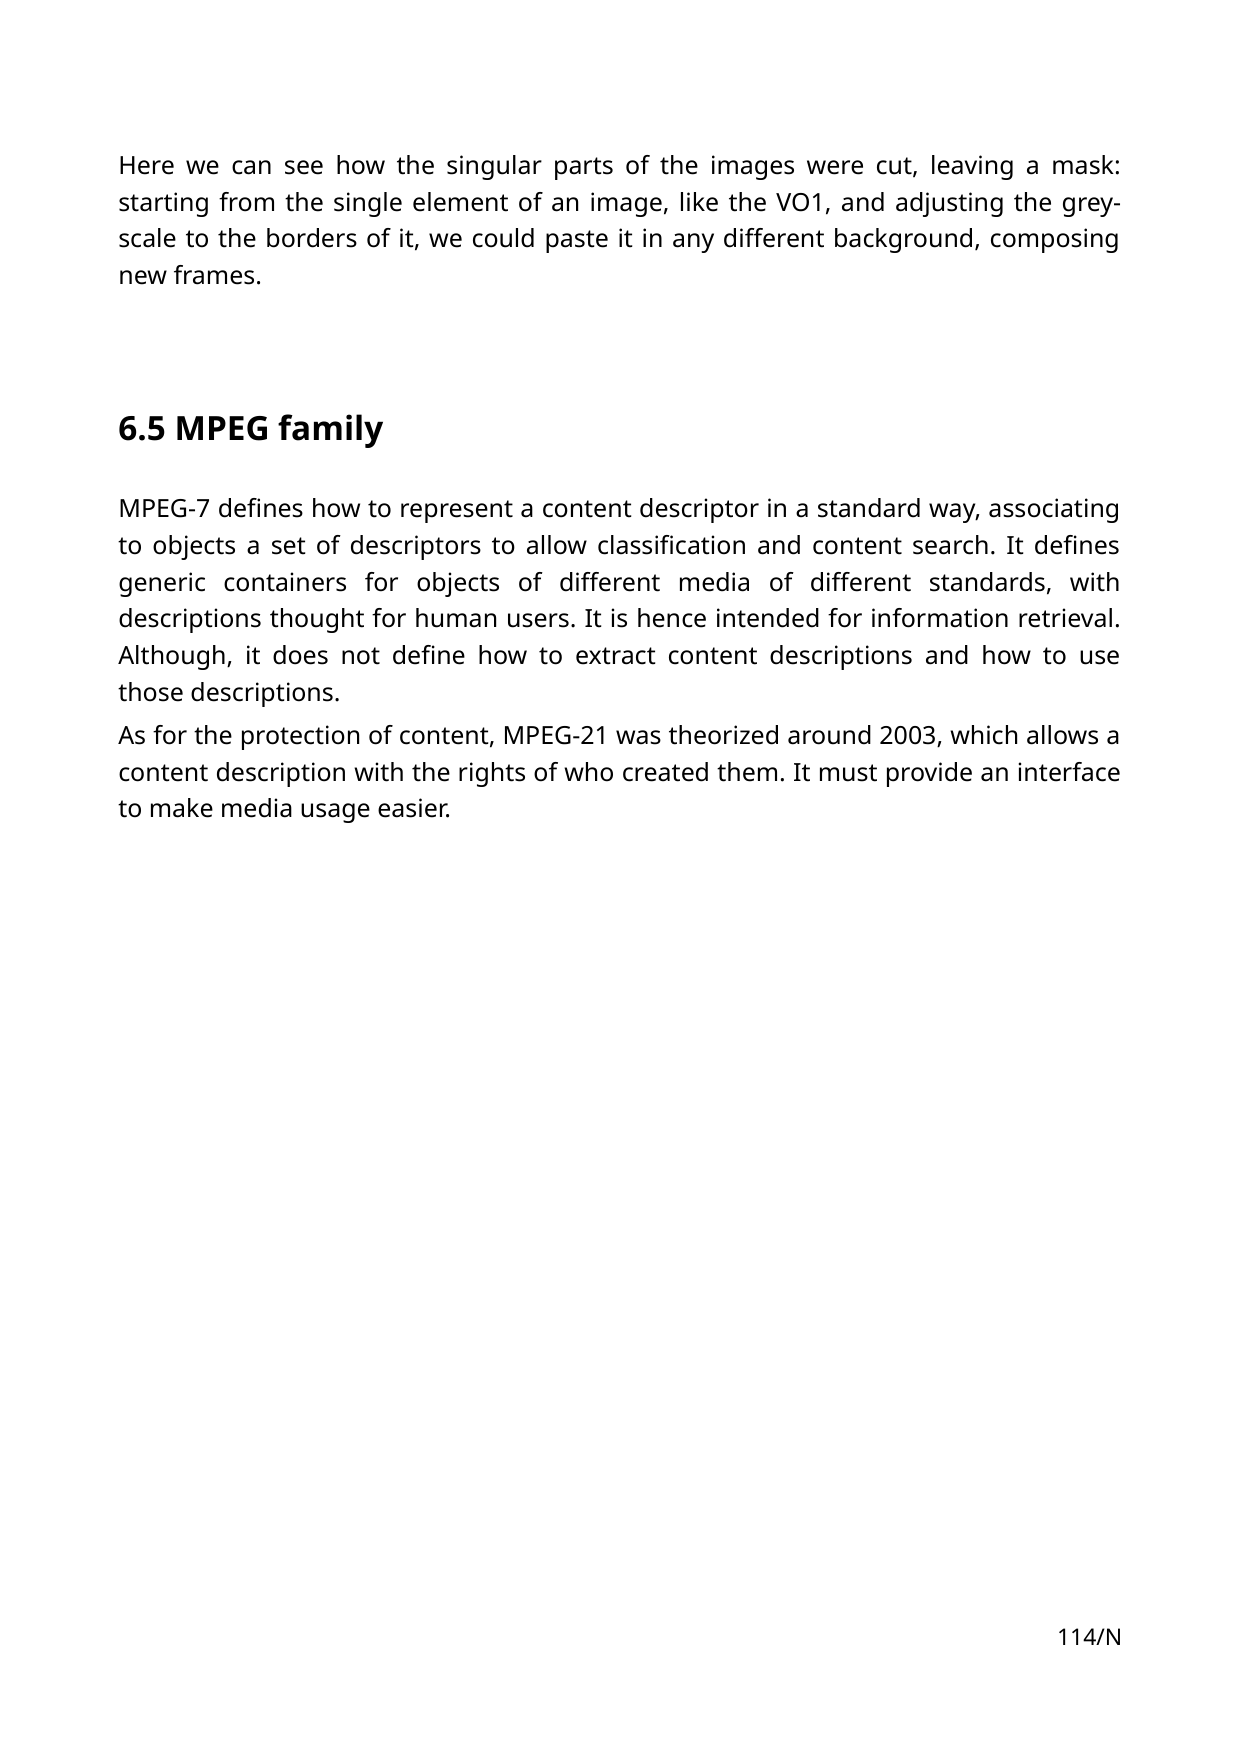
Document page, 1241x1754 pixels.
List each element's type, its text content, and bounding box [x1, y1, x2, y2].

text MPEG-7 defines how to represent a content descriptor in a standard way, associating to objects a set of descriptors to allow classification and content search. It defines generic containers for objects of different media of different standards, with descriptions thought for human users. It is hence intended for information retrieval. Although, it does not define how to extract content descriptions and how to use those descriptions. [118, 491, 1122, 709]
subtitle 6.5 MPEG family [118, 405, 1122, 450]
text As for the protection of content, MPEG-21 was theorized around 2003, which allows a content description with the rights of who created them. It must provide an interface to make media usage easier. [118, 718, 1122, 825]
text Here we can see how the singular parts of the images were cut, leaving a mask: starting from the single element of an image, like the VO1, and adjusting the grey-scale to the borders of it, we could paste it in any different background, composing new frames. [118, 148, 1122, 292]
